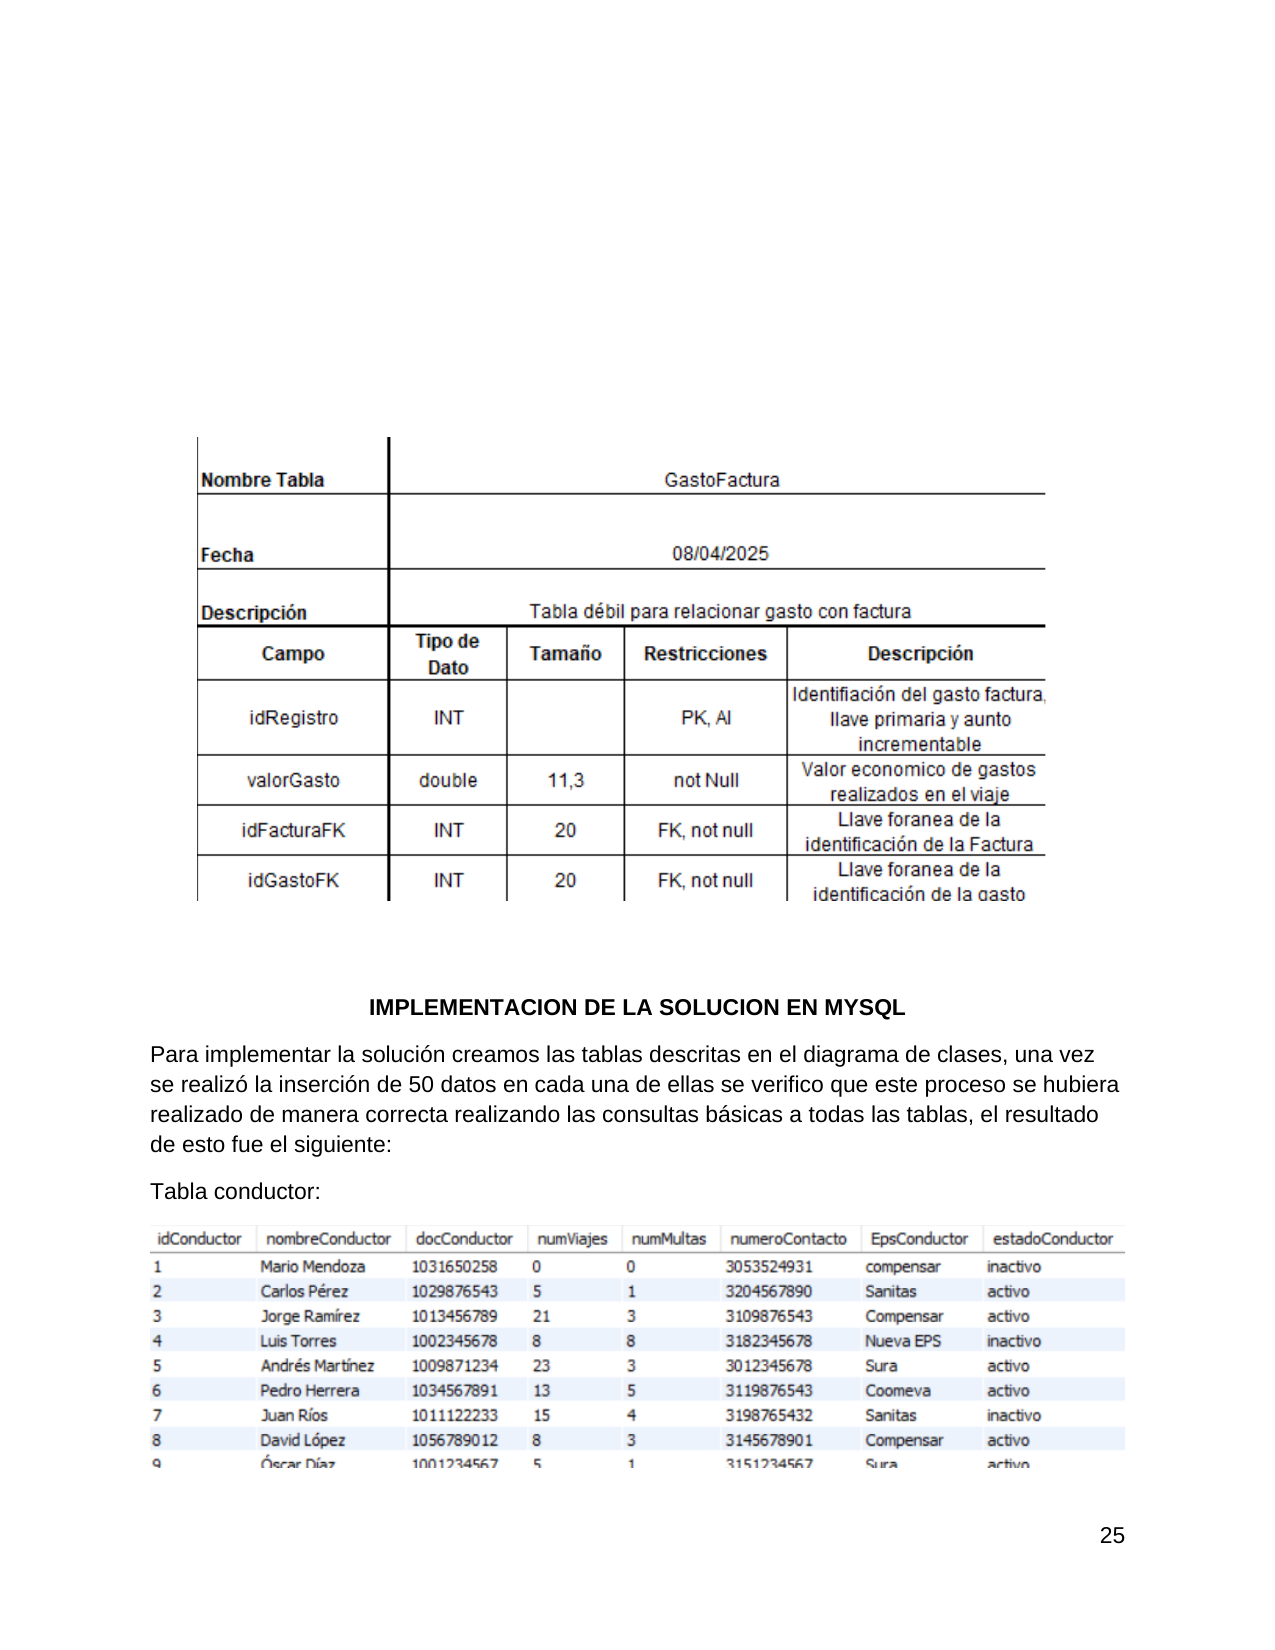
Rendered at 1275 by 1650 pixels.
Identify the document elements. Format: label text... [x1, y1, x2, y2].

picture [150, 1225, 1125, 1468]
text Para implementar la solución creamos las tablas descritas en el diagrama de clases, una vez se realizó la inserción de 50 datos en cada una de ellas se verifico que este proceso se hubiera realizado de manera correcta realizando las consultas básicas a todas las tablas, el resultado de esto fue el siguiente: [150, 1041, 1125, 1158]
picture [195, 437, 1046, 899]
text IMPLEMENTACION DE LA SOLUCION EN MYSQL [150, 994, 1125, 1020]
text Tabla conductor: [150, 1178, 1125, 1204]
